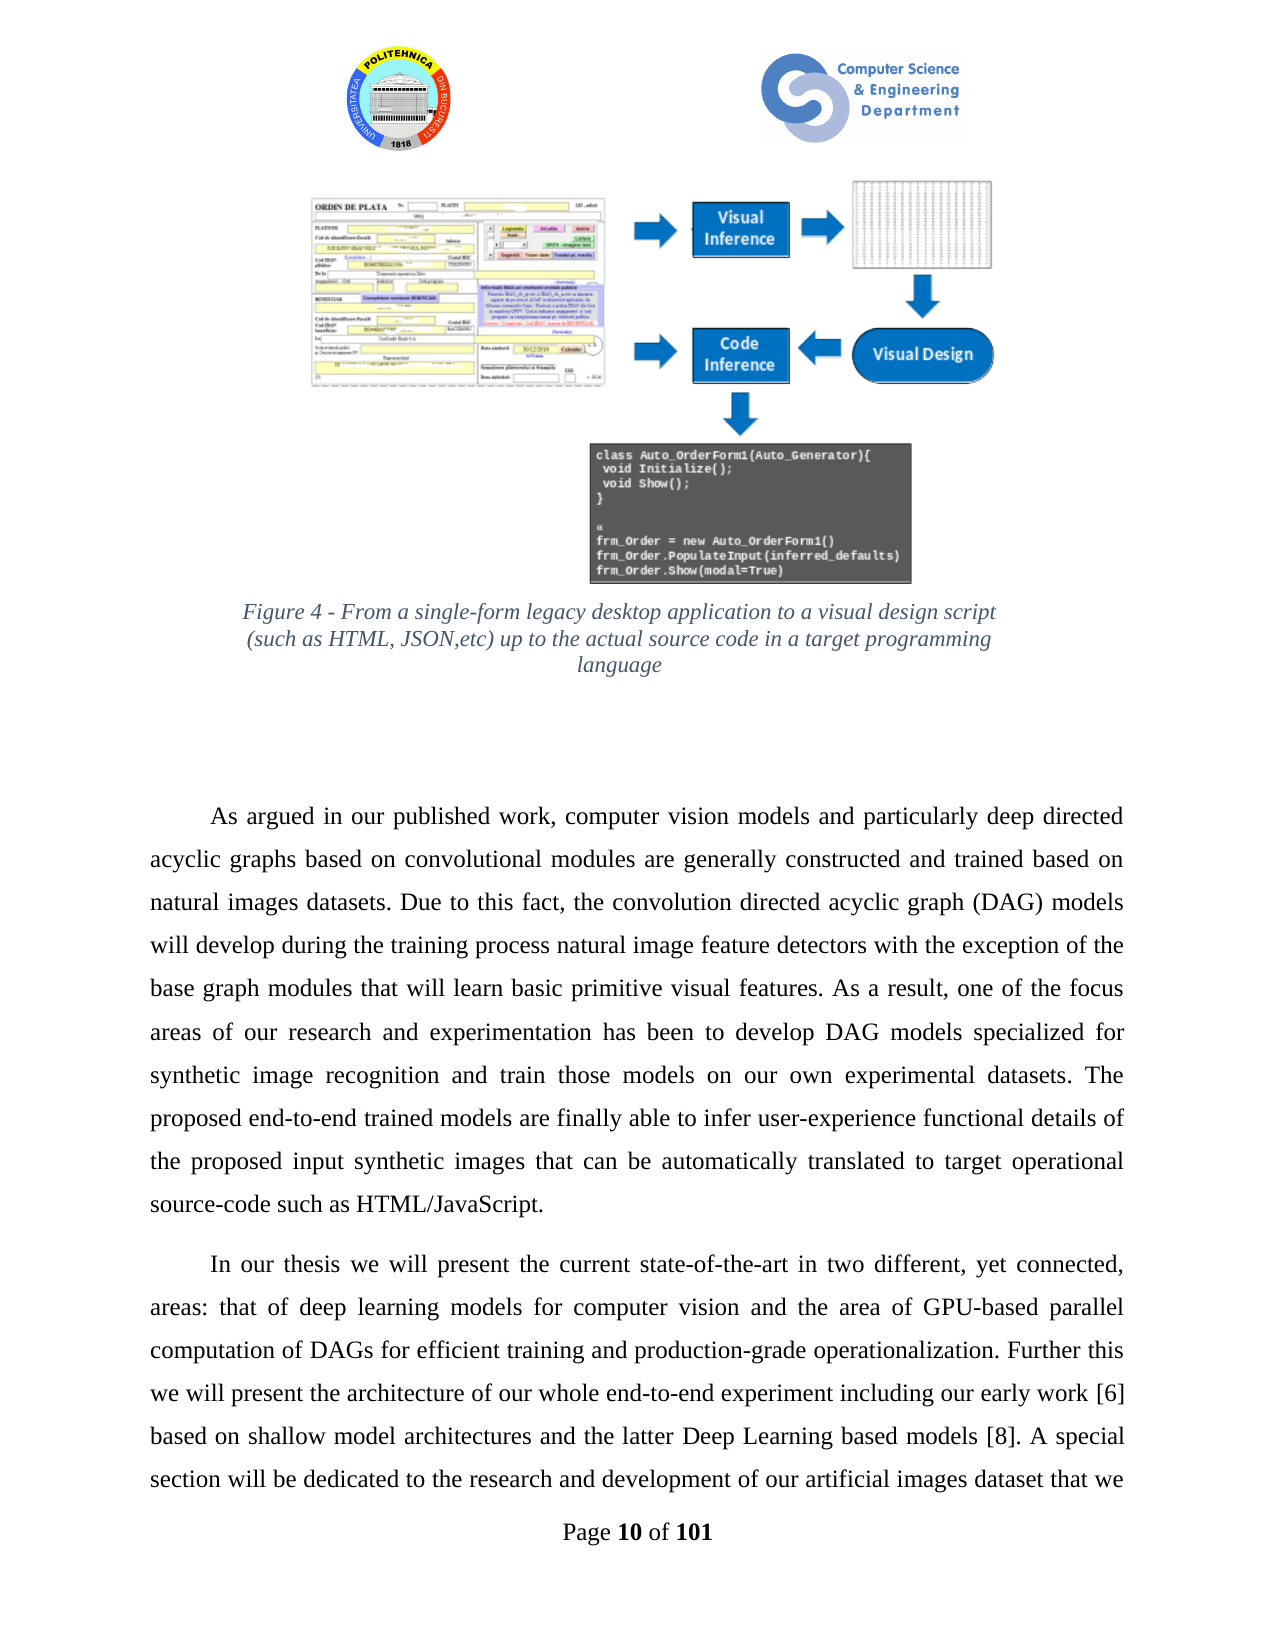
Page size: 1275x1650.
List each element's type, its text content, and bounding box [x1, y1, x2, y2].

table_header Figure 4 - From a single-form legacy desktop application to a visual design script (such as HTML, JSON,etc) up to the actual source code in a target programming language [225, 179, 1016, 741]
picture [760, 53, 963, 144]
text As argued in our published work, computer vision models and particularly deep directed acyclic graphs based on convolutional modules are generally constructed and trained based on natural images datasets. Due to this fact, the convolution directed acyclic graph (DAG) models will develop during the training process natural image feature detectors with the exception of the base graph modules that will learn basic primitive visual features. As a result, one of the focus areas of our research and experimentation has been to develop DAG models specialized for synthetic image recognition and train those models on our own experimental datasets. The proposed end-to-end trained models are finally able to infer user-experience functional details of the proposed input synthetic images that can be automatically translated to target operational source-code such as HTML/JavaScript. [150, 801, 1125, 1218]
picture [346, 46, 451, 151]
